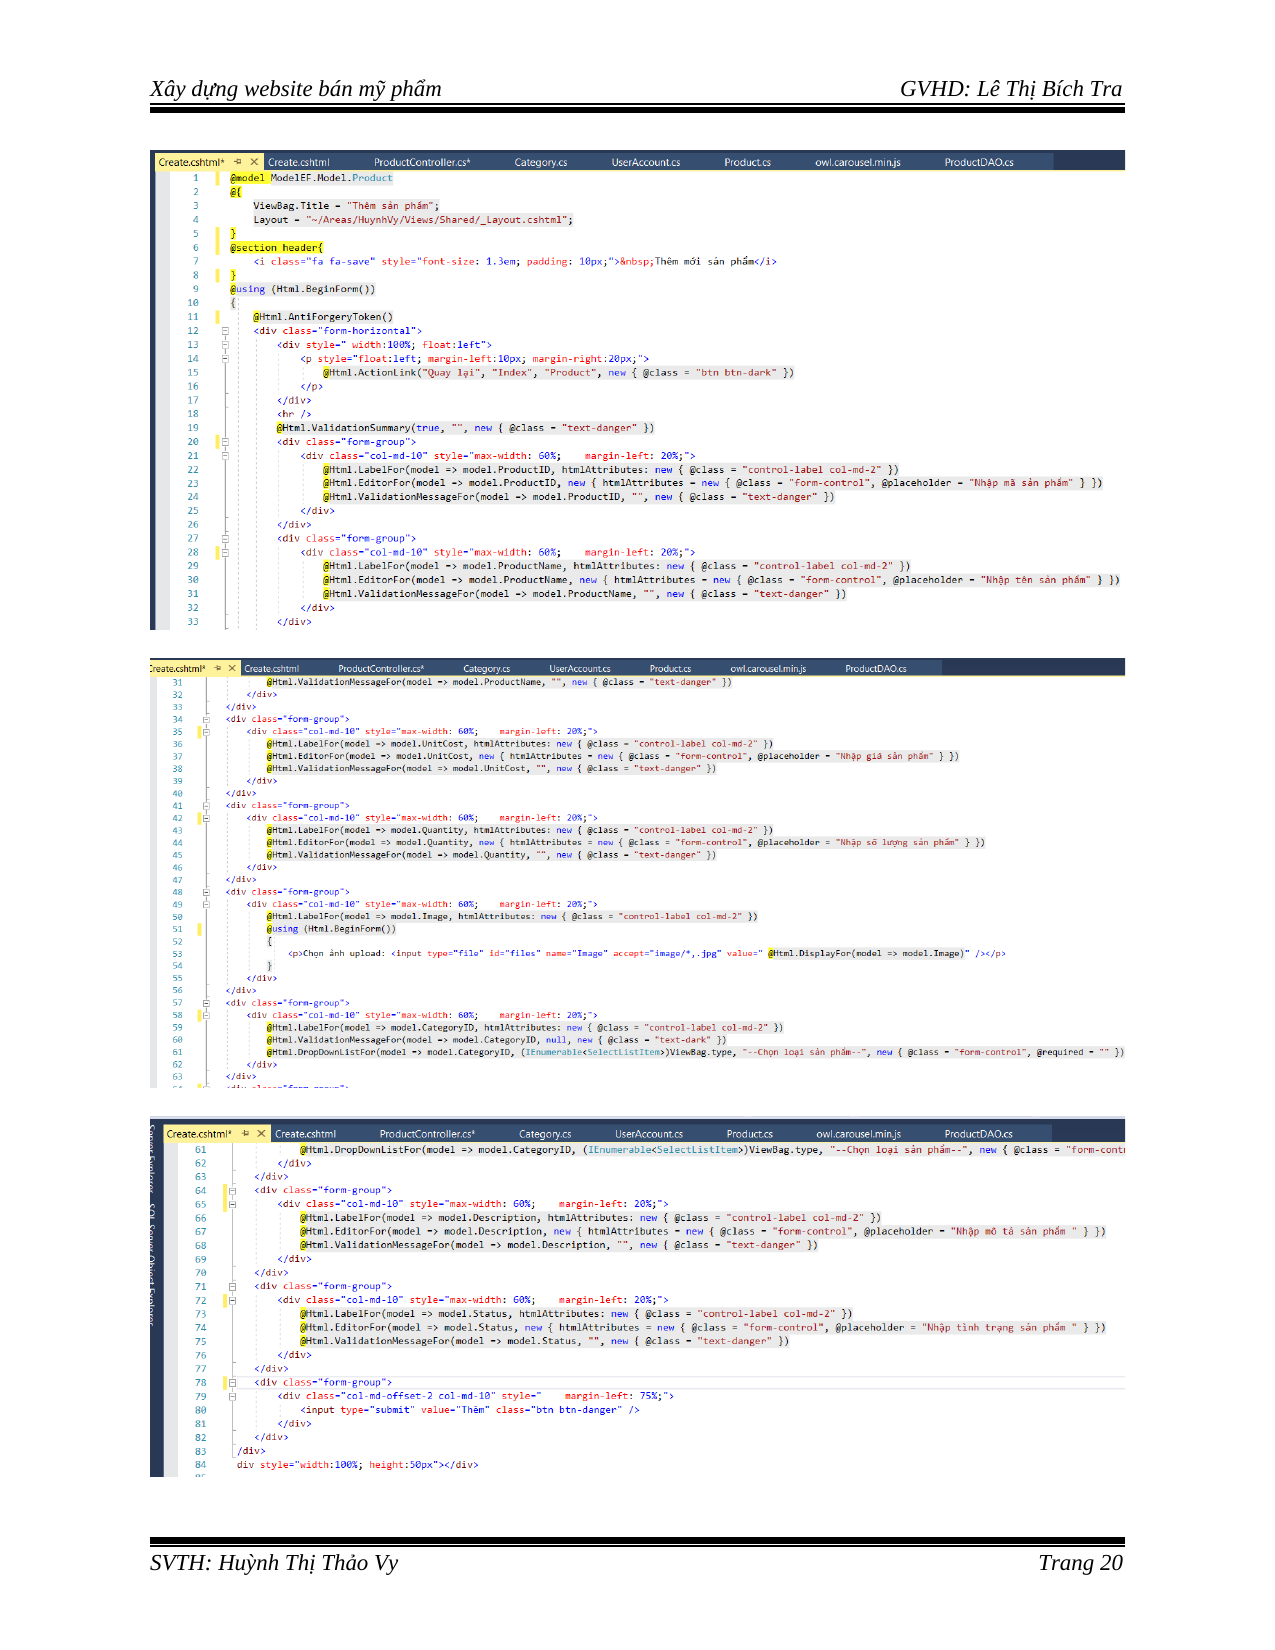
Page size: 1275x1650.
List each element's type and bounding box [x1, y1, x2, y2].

picture [150, 150, 1125, 630]
picture [150, 1116, 1125, 1477]
picture [150, 658, 1125, 1088]
